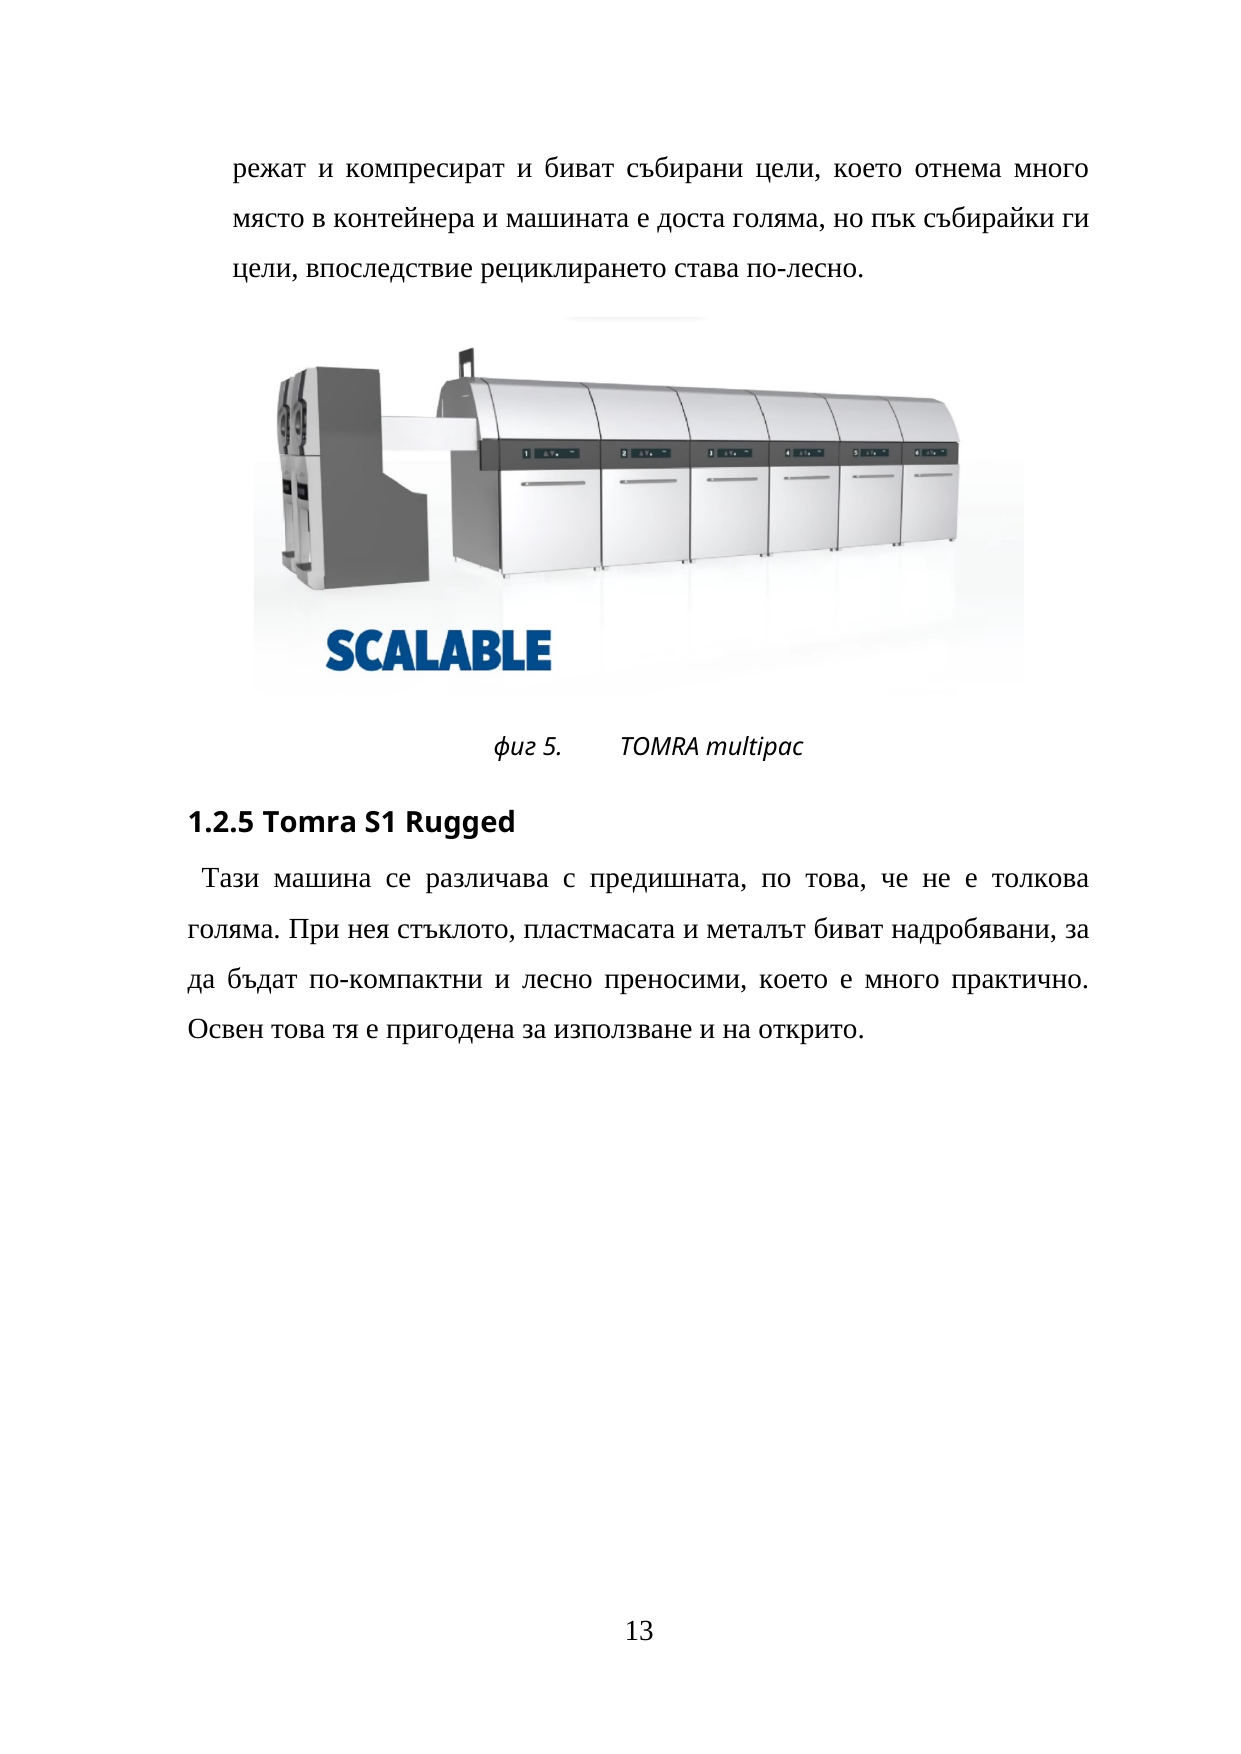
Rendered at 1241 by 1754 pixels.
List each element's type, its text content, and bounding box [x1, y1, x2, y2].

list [232, 150, 1090, 284]
text Тази машина се различава с предишната, по това, че не е толкова голяма. При нея стъклото, пластмасата и металът биват надробявани, за да бъдат по-компактни и лесно преносими, което е много практично. Освен това тя е пригодена за използване и на открито. [187, 860, 1090, 1045]
text ТOMRA multipac [209, 729, 1090, 763]
subtitle Tomra S1 Rugged [187, 801, 1090, 841]
picture [253, 317, 1024, 696]
